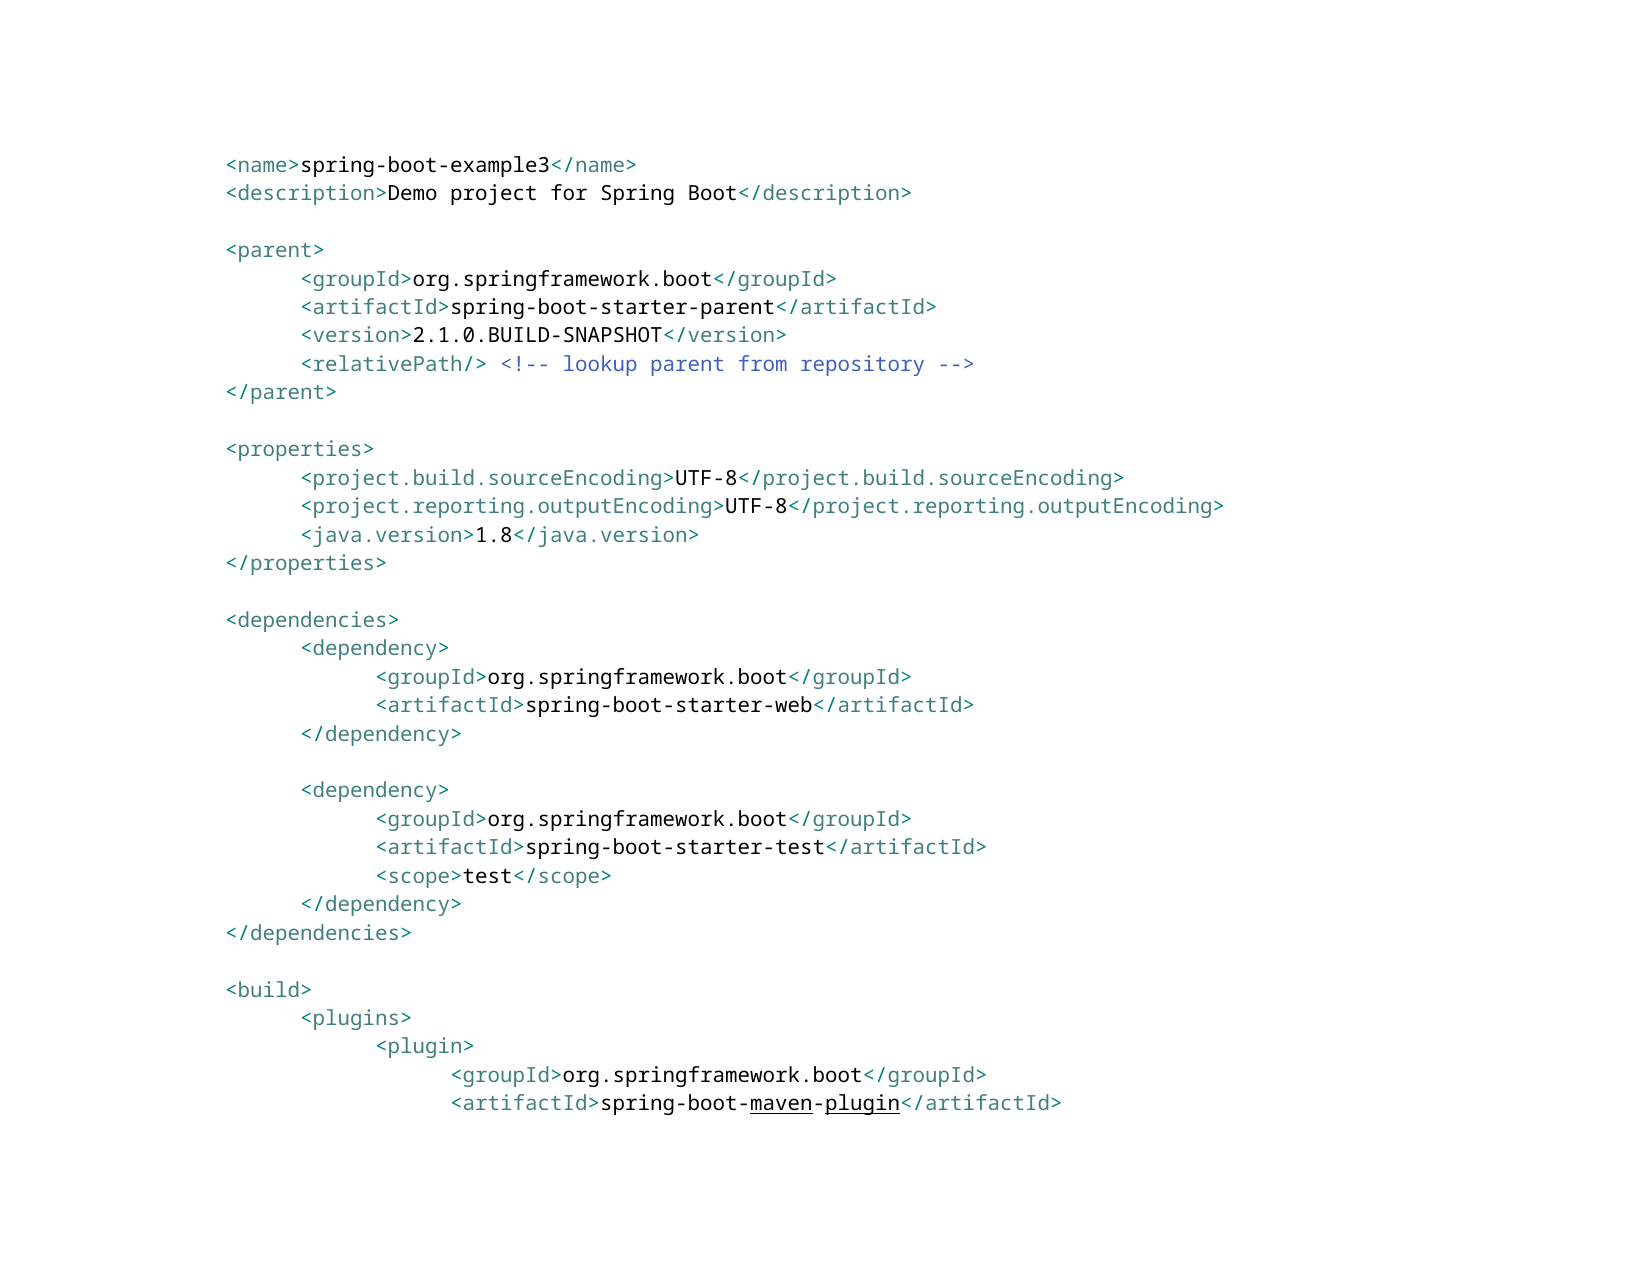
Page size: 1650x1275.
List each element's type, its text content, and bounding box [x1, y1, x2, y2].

text <version>2.1.0.BUILD-SNAPSHOT</version> [150, 321, 1500, 349]
text </dependencies> [150, 918, 1500, 946]
text <name>spring-boot-example3</name> [150, 150, 1500, 178]
text <relativePath/> <!-- lookup parent from repository --> [150, 349, 1500, 377]
text <parent> [150, 235, 1500, 264]
text <artifactId>spring-boot-starter-parent</artifactId> [150, 292, 1500, 321]
text <artifactId>spring-boot-maven-plugin</artifactId> [150, 1088, 1500, 1117]
text <artifactId>spring-boot-starter-test</artifactId> [150, 832, 1500, 861]
text <groupId>org.springframework.boot</groupId> [150, 804, 1500, 832]
text <description>Demo project for Spring Boot</description> [150, 178, 1500, 207]
text <dependency> [150, 633, 1500, 662]
text <artifactId>spring-boot-starter-web</artifactId> [150, 690, 1500, 719]
text </dependency> [150, 889, 1500, 918]
text <dependency> [150, 776, 1500, 804]
text <scope>test</scope> [150, 861, 1500, 889]
text <build> [150, 975, 1500, 1003]
text </dependency> [150, 719, 1500, 747]
text <project.build.sourceEncoding>UTF-8</project.build.sourceEncoding> [150, 463, 1500, 491]
text <groupId>org.springframework.boot</groupId> [150, 264, 1500, 292]
text <groupId>org.springframework.boot</groupId> [150, 662, 1500, 690]
text <plugin> [150, 1032, 1500, 1060]
text <plugins> [150, 1003, 1500, 1032]
text <properties> [150, 434, 1500, 463]
text <project.reporting.outputEncoding>UTF-8</project.reporting.outputEncoding> [150, 491, 1500, 520]
text <java.version>1.8</java.version> [150, 520, 1500, 548]
text </properties> [150, 548, 1500, 577]
text <groupId>org.springframework.boot</groupId> [150, 1060, 1500, 1088]
text </parent> [150, 377, 1500, 406]
text <dependencies> [150, 605, 1500, 633]
